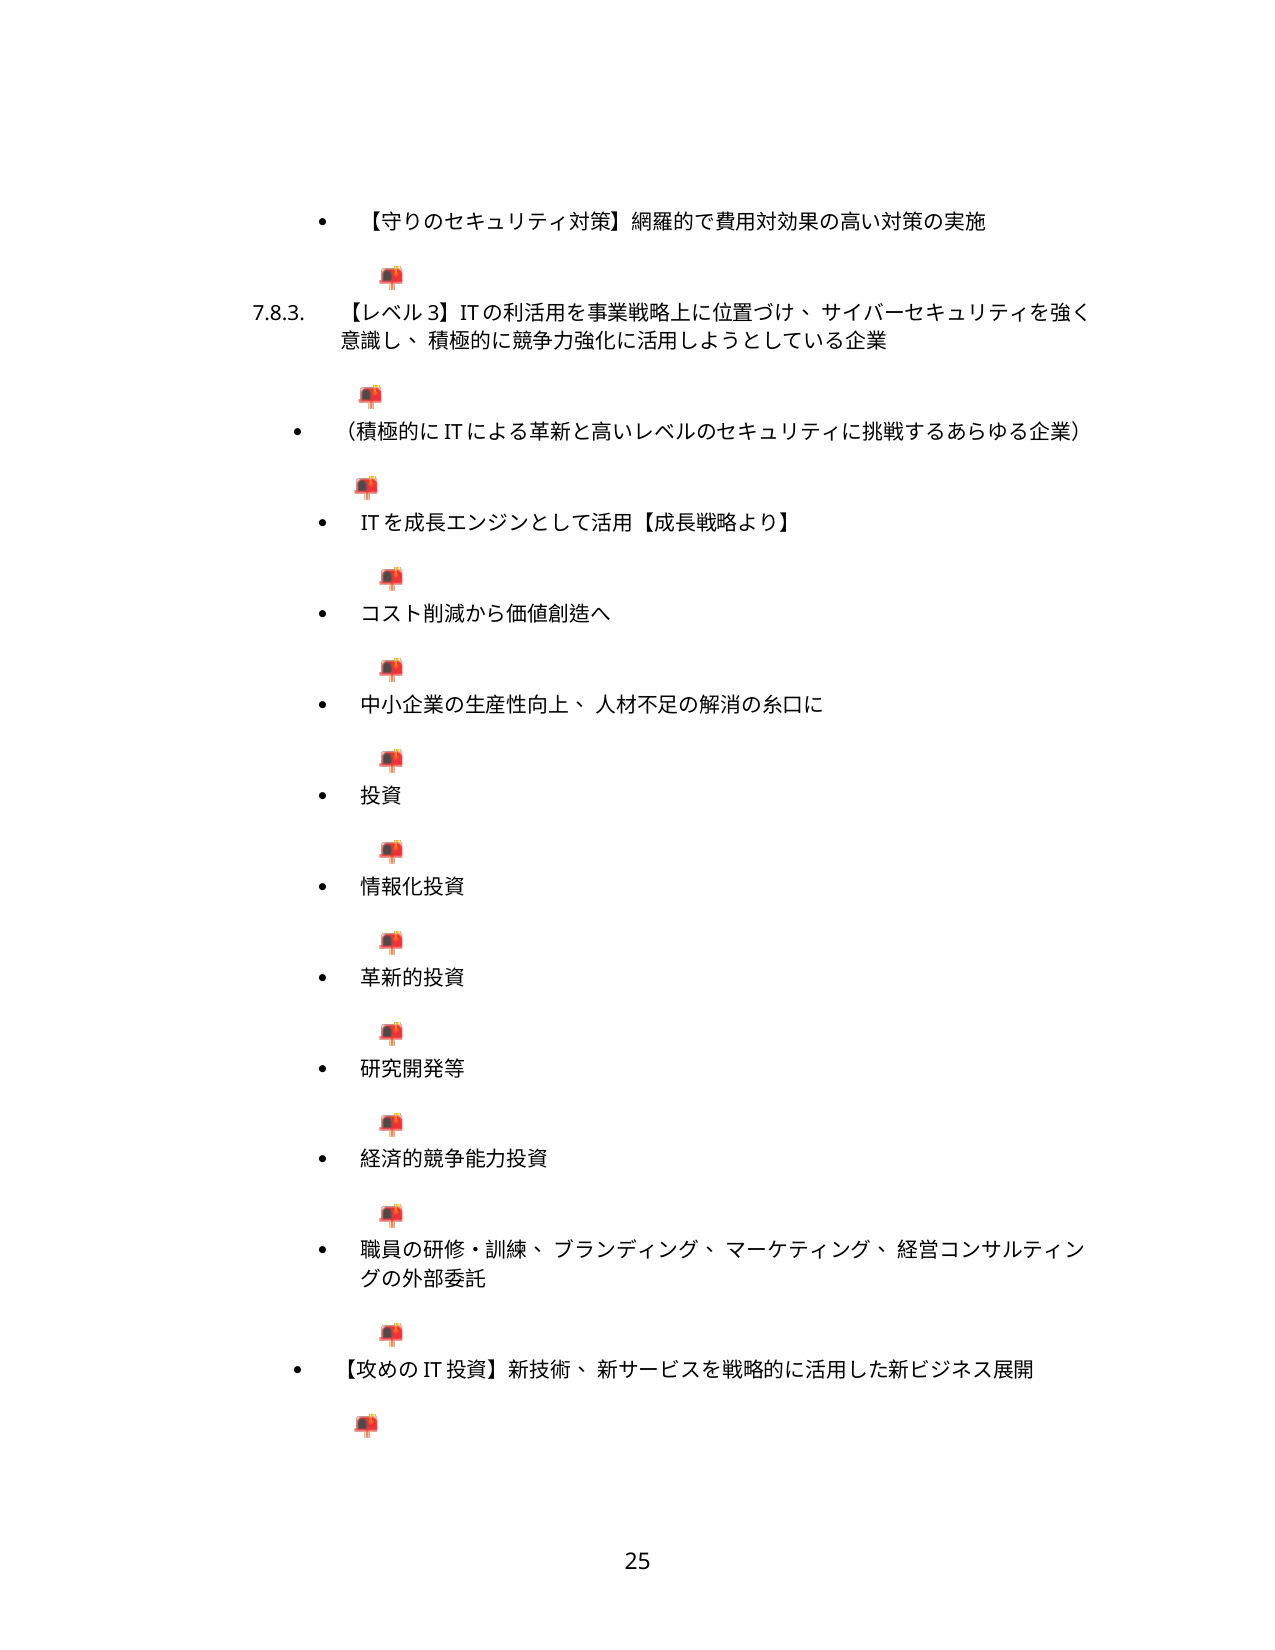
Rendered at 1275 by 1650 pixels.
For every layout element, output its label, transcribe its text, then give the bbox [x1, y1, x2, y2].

list コスト削減から価値創造へ [319, 599, 1098, 627]
picture [358, 385, 382, 409]
list 【レベル3】ITの利活用を事業戦略上に位置づけ、 サイバーセキュリティを強く意識し、 積極的に競争力強化に活用しようとしている企業 [252, 298, 1098, 354]
list 【攻めのIT投資】新技術、 新サービスを戦略的に活用した新ビジネス展開 [294, 1355, 1098, 1383]
picture [379, 1323, 403, 1347]
picture [354, 476, 378, 500]
list 【守りのセキュリティ対策】網羅的で費用対効果の高い対策の実施 [319, 207, 1098, 235]
picture [354, 1414, 378, 1438]
picture [379, 1022, 403, 1046]
list 情報化投資 [319, 872, 1098, 900]
picture [379, 1204, 403, 1228]
picture [379, 266, 403, 290]
list 革新的投資 [319, 963, 1098, 991]
list 職員の研修・訓練、 ブランディング、 マーケティング、 経営コンサルティングの外部委託 [319, 1236, 1098, 1292]
picture [379, 658, 403, 682]
picture [379, 1113, 403, 1137]
picture [379, 931, 403, 955]
list 中小企業の生産性向上、 人材不足の解消の糸口に [319, 690, 1098, 718]
picture [379, 840, 403, 864]
picture [379, 749, 403, 773]
list 研究開発等 [319, 1054, 1098, 1082]
list 投資 [319, 781, 1098, 809]
list （積極的にITによる革新と高いレベルのセキュリティに挑戦するあらゆる企業） [294, 417, 1098, 446]
picture [379, 567, 403, 591]
list 経済的競争能力投資 [319, 1144, 1098, 1173]
list ITを成長エンジンとして活用【成長戦略より】 [319, 508, 1098, 536]
